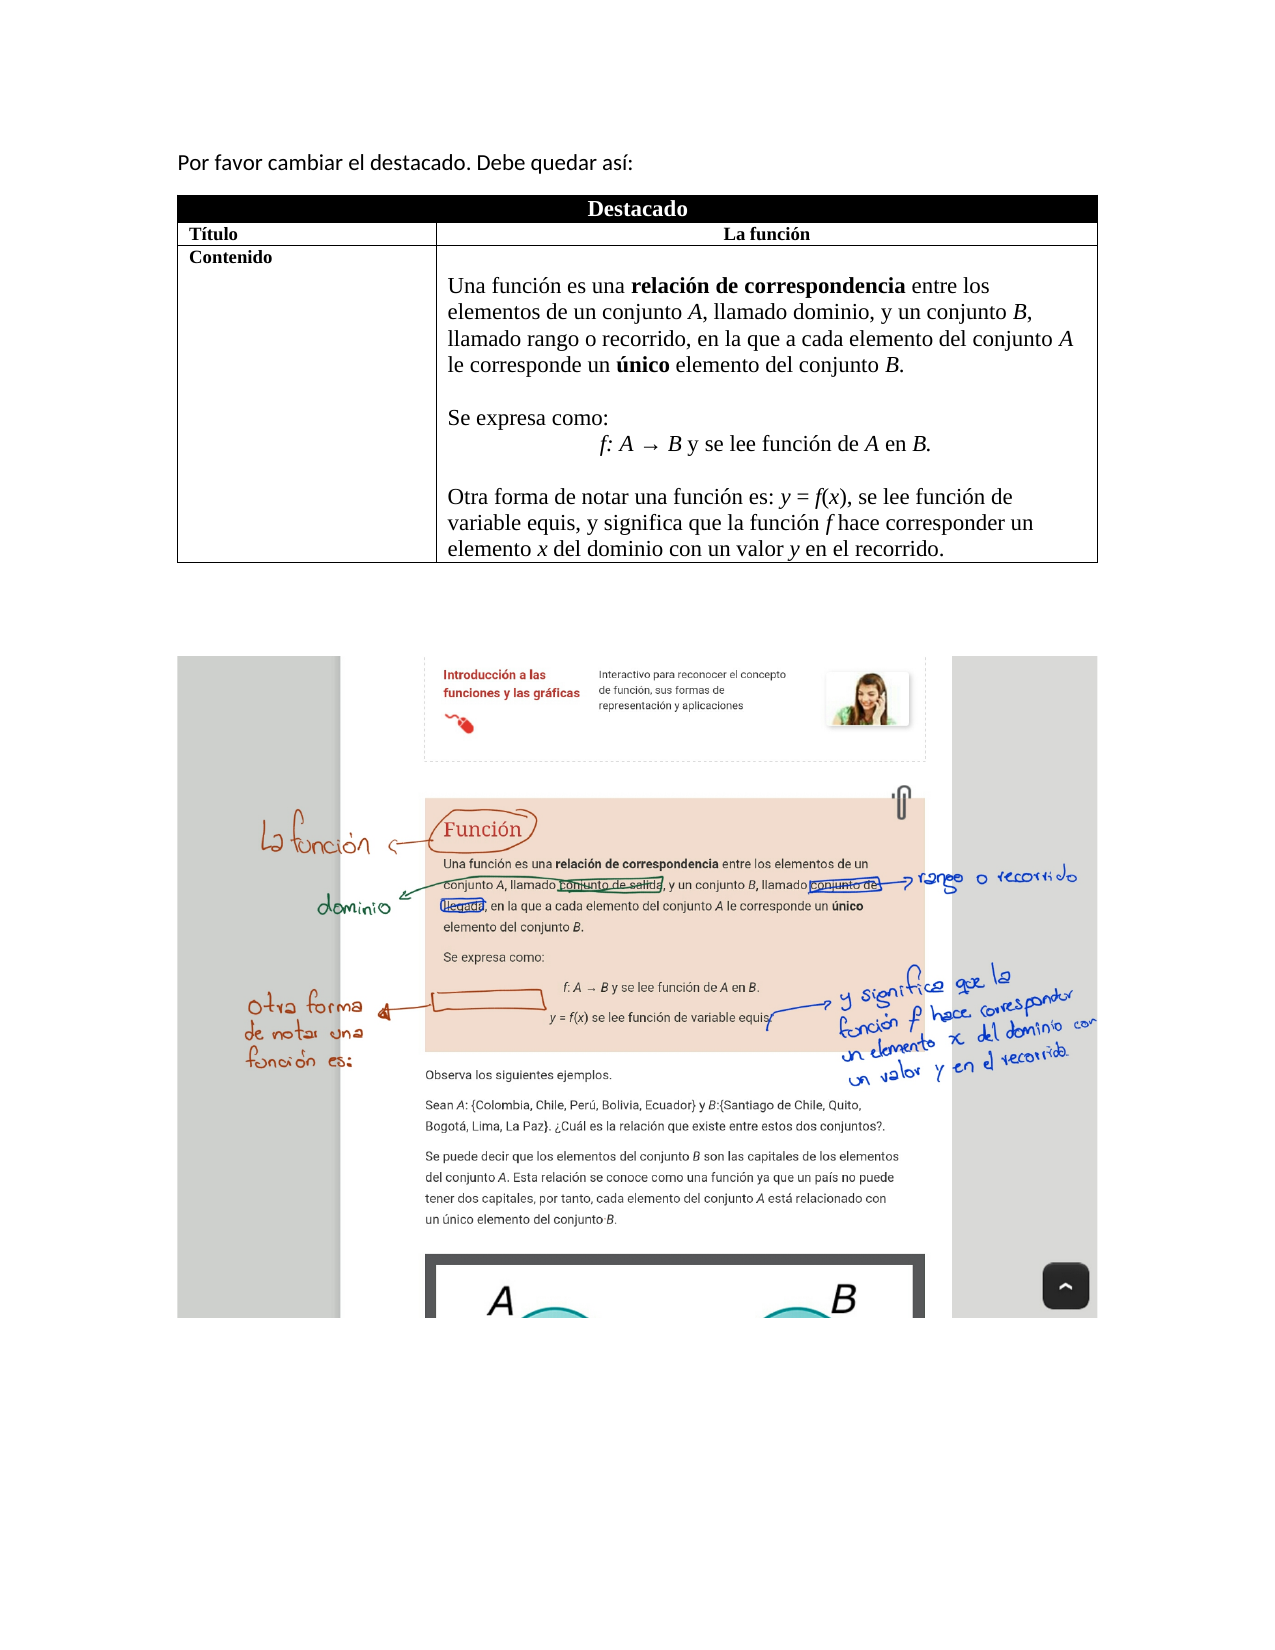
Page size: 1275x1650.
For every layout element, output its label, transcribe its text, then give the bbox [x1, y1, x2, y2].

table_cell Título [178, 223, 436, 244]
table_cell Una función es una relación de correspondencia entre los elementos de un conjunto A, llamado dominio, y un conjunto B, llamado rango o recorrido, en la que a cada elemento del conjunto A le corresponde un único elemento del conjunto B. Se expresa como: f: A → B y se lee función de A en B. Otra forma de notar una función es: y = f(x), se lee función de variable equis, y significa que la función f hace corresponder un elemento x del dominio con un valor y en el recorrido. [437, 246, 1097, 562]
text Por favor cambiar el destacado. Debe quedar así: [177, 148, 1098, 176]
table_cell Contenido [178, 246, 436, 562]
table_cell La función [437, 223, 1097, 244]
picture [177, 656, 1098, 1318]
table_header Destacado [178, 196, 1097, 222]
